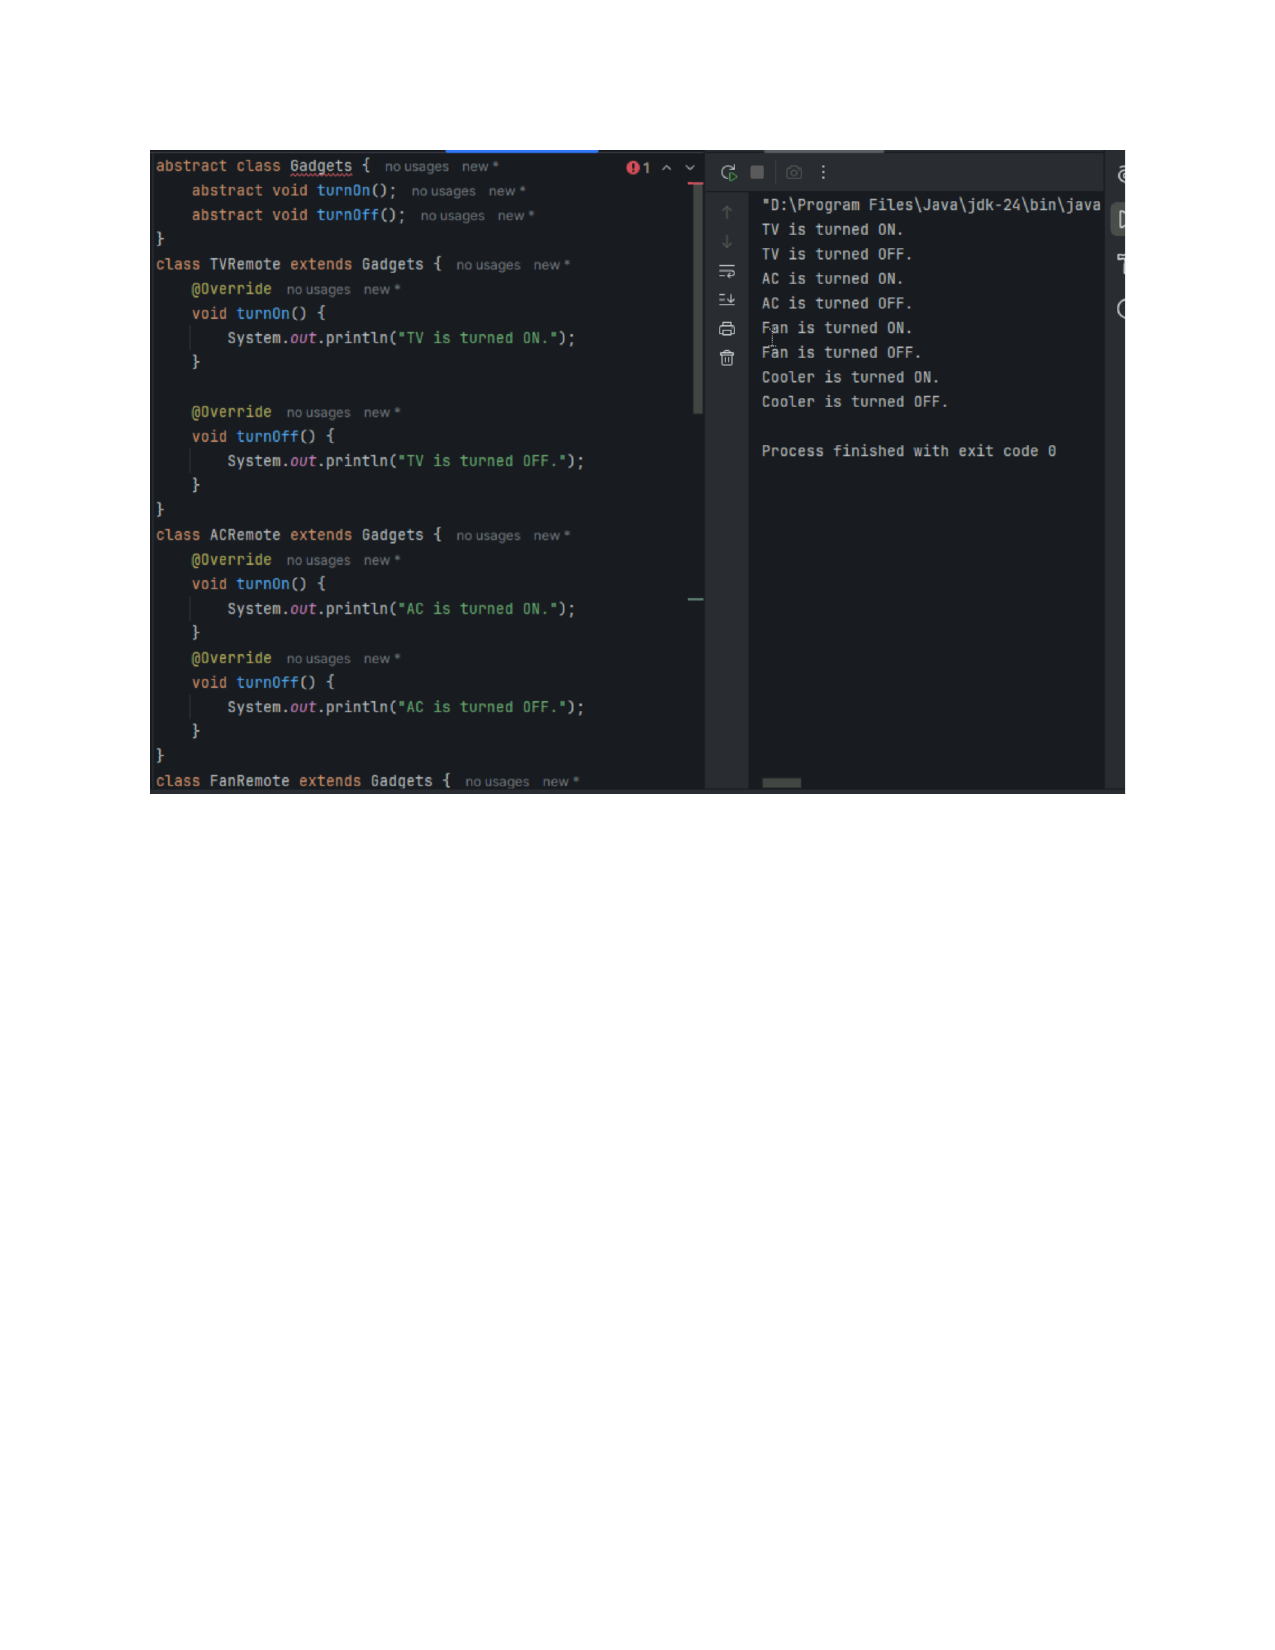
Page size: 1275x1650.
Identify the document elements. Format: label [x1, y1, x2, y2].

picture [150, 150, 1125, 794]
